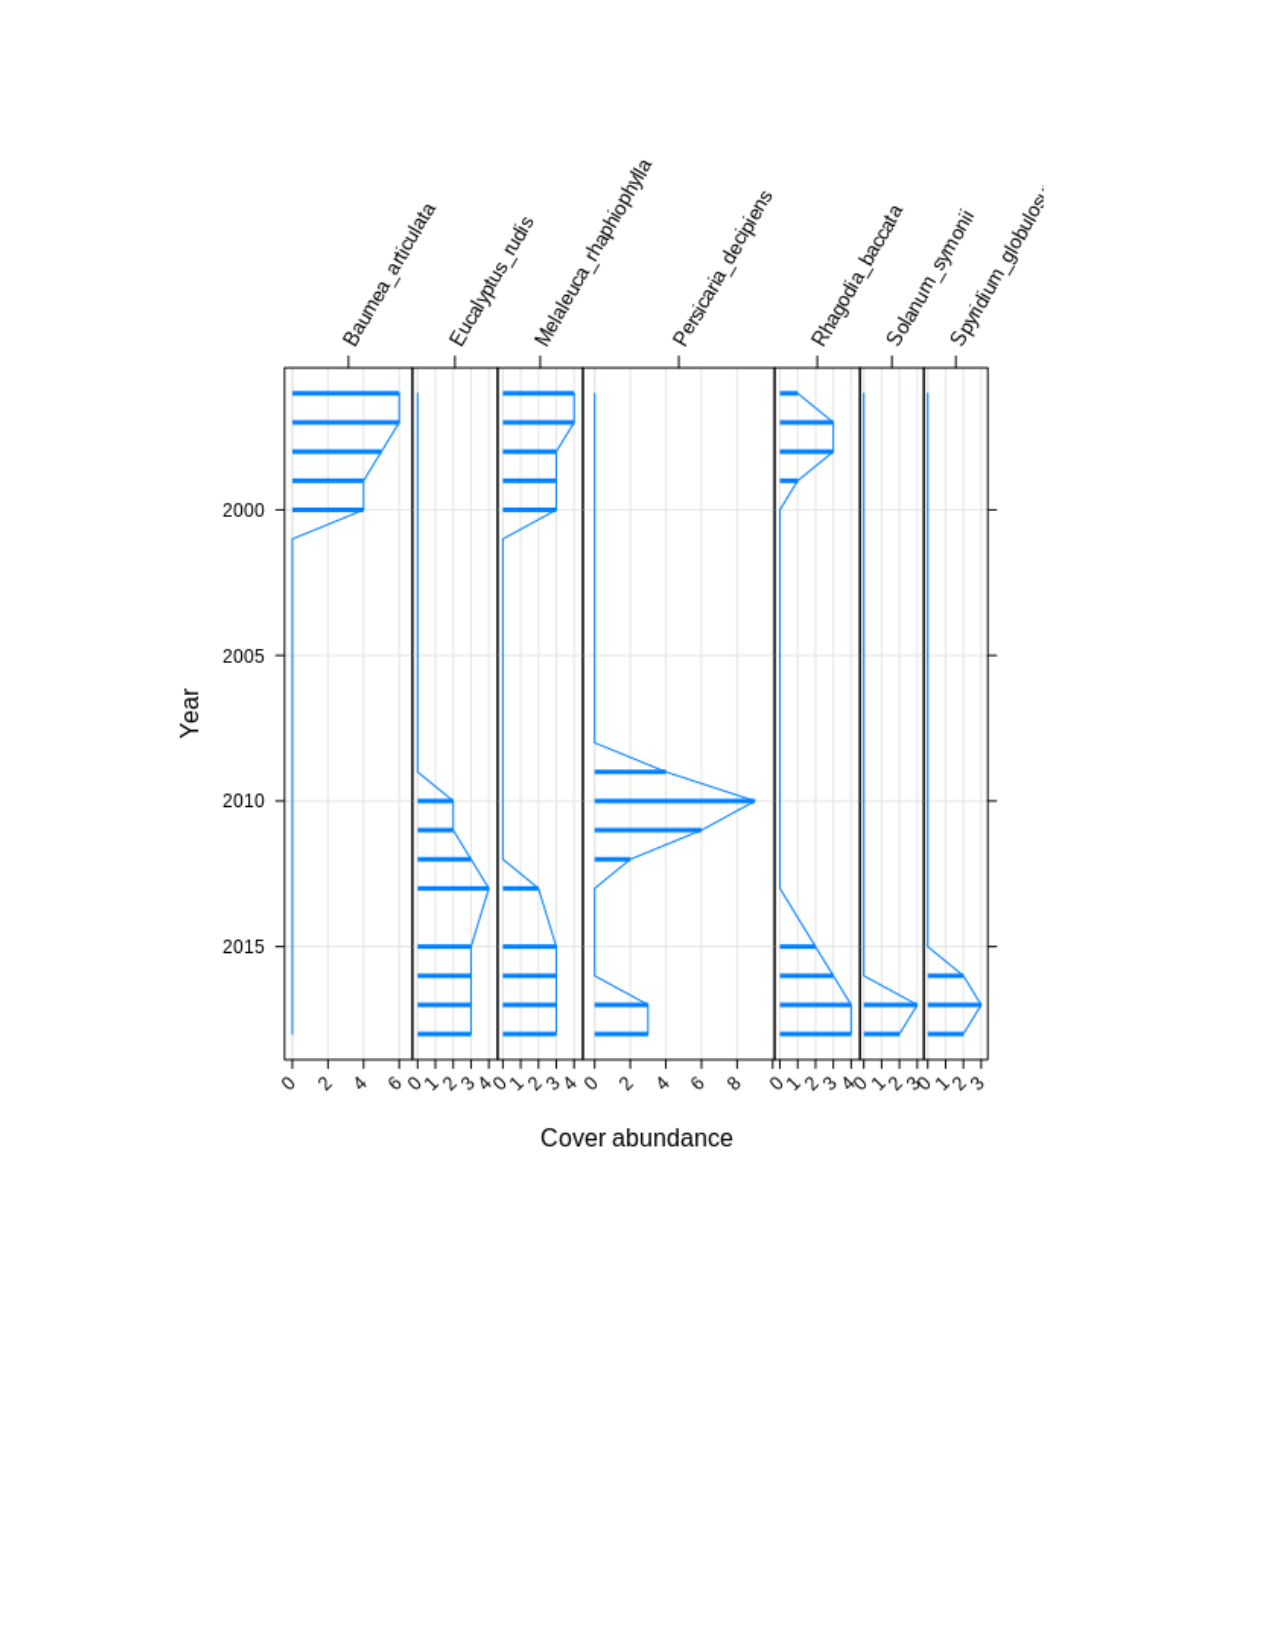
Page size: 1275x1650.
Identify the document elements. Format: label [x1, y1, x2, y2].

picture [168, 150, 1044, 1171]
